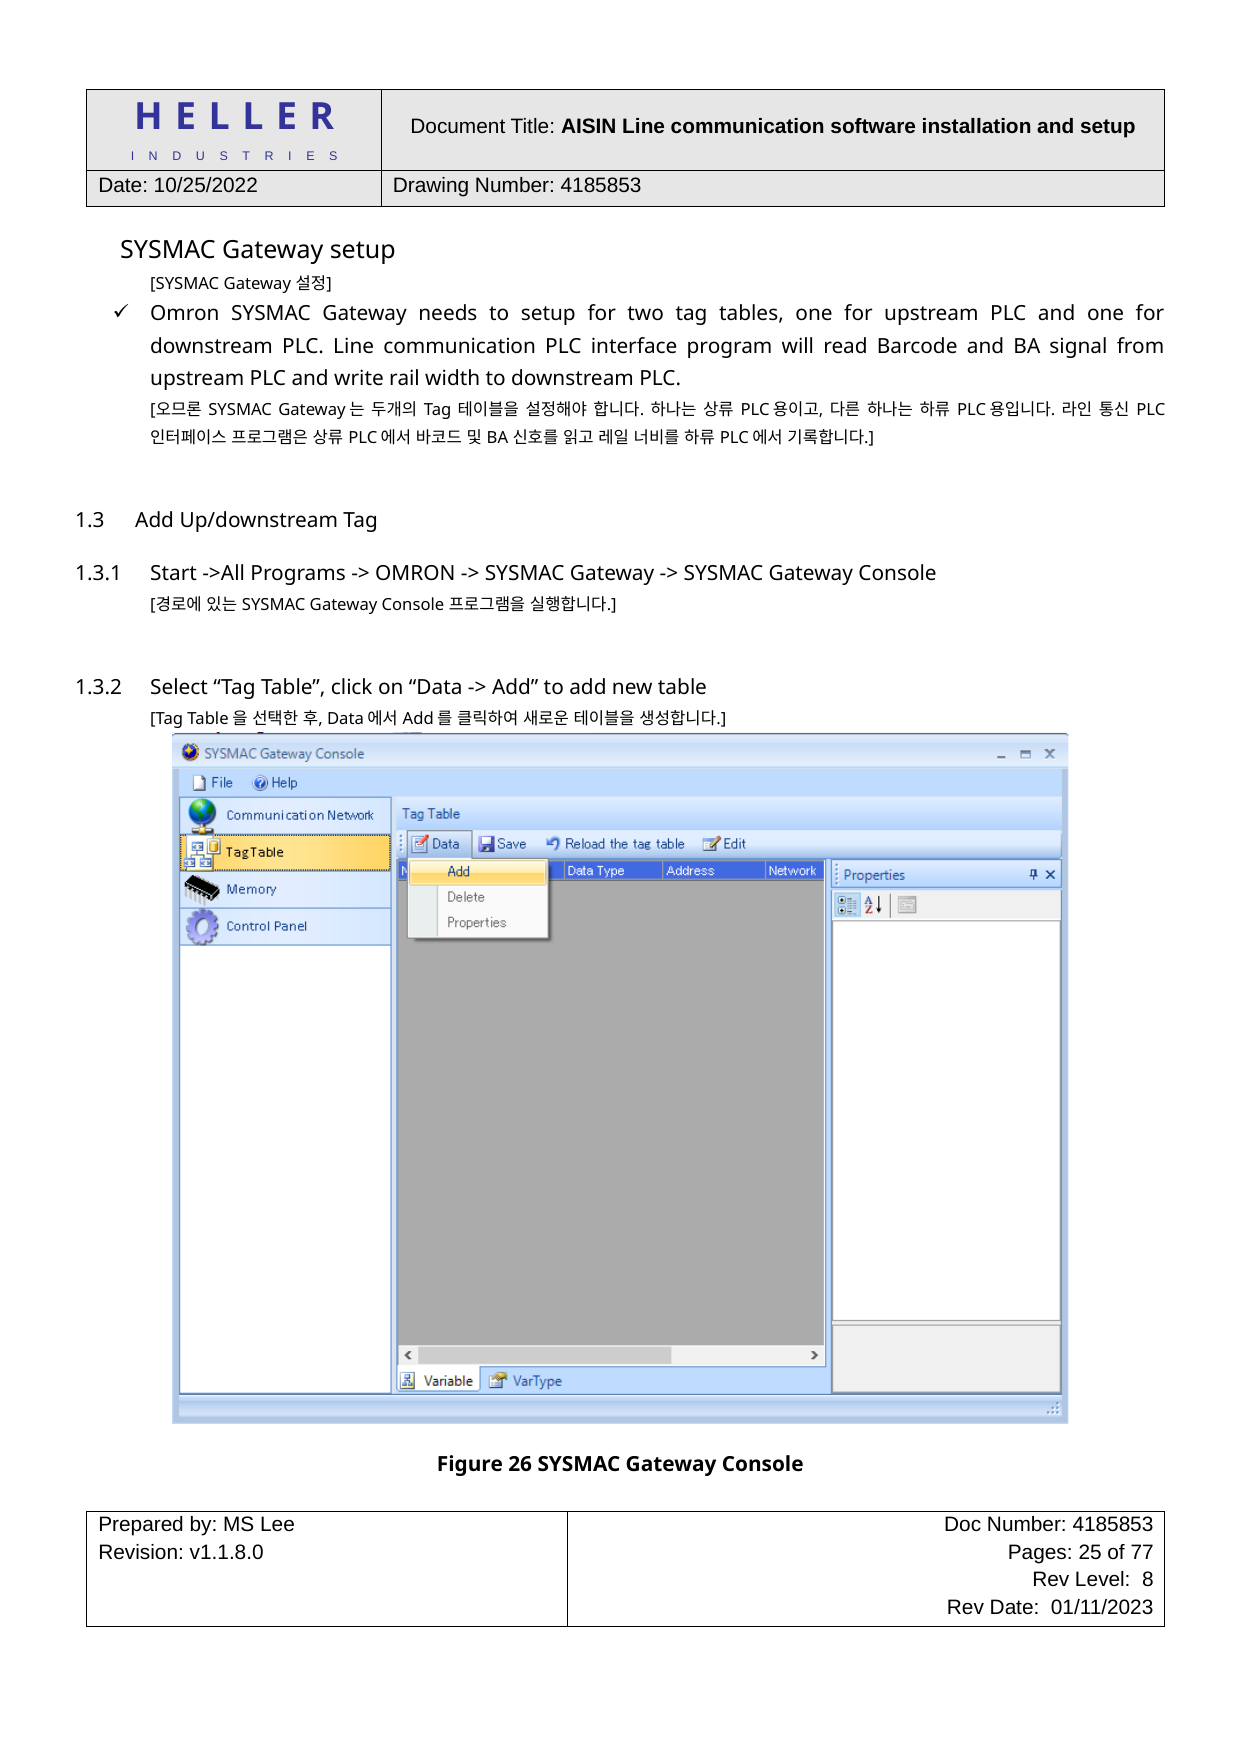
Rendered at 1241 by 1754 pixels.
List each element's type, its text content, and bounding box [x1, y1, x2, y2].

subtitle Select “Tag Table”, click on “Data -> Add” to add new table [75, 672, 1165, 701]
list [Tag Table을 선택한 후, Data에서 Add를 클릭하여 새로운 테이블을 생성합니다.] [150, 705, 1165, 729]
subtitle Add Up/downstream Tag [75, 505, 1165, 533]
subtitle Start ->All Programs -> OMRON -> SYSMAC Gateway -> SYSMAC Gateway Console [75, 558, 1165, 587]
list [경로에 있는 SYSMAC Gateway Console 프로그램을 실행합니다.] [150, 591, 1165, 615]
list Omron SYSMAC Gateway needs to setup for two tag tables, one for upstream PLC and one for downstream PLC. Line communication PLC interface program will read Barcode and BA signal from upstream PLC and write rail width to downstream PLC. [112, 298, 1165, 392]
list [SYSMAC Gateway 설정] [150, 270, 1165, 295]
list [오므론 SYSMAC Gateway는 두개의 Tag 테이블을 설정해야 합니다. 하나는 상류 PLC용이고, 다른 하나는 하류 PLC용입니다. 라인 통신 PLC 인터페이스 프로그램은 상류 PLC에서 바코드 및 BA 신호를 읽고 레일 너비를 하류 PLC에서 기록합니다.] [150, 396, 1165, 448]
picture [172, 732, 1069, 1424]
text SYSMAC Gateway setup [120, 231, 1165, 265]
